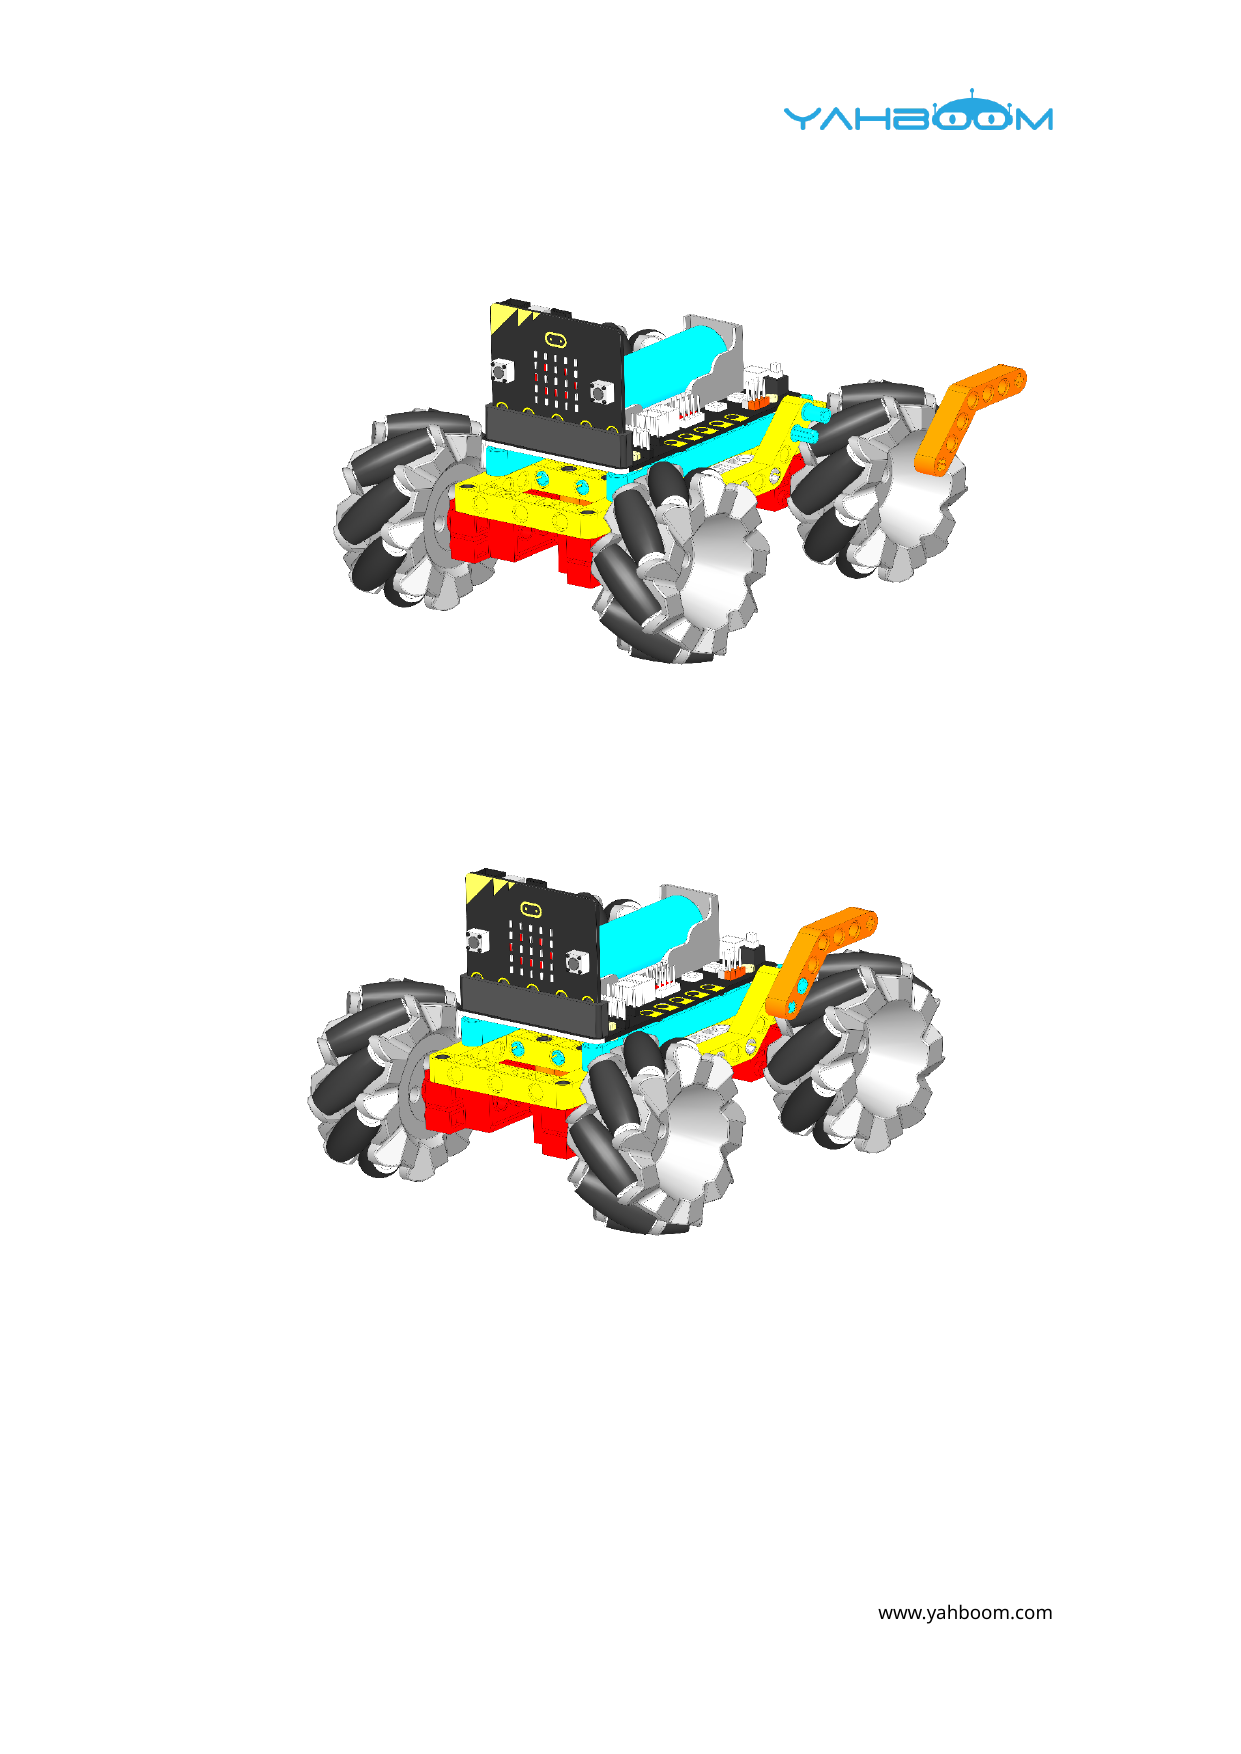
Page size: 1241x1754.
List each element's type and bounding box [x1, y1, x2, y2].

picture [187, 744, 1053, 1305]
picture [187, 159, 1053, 720]
picture [784, 88, 1053, 130]
